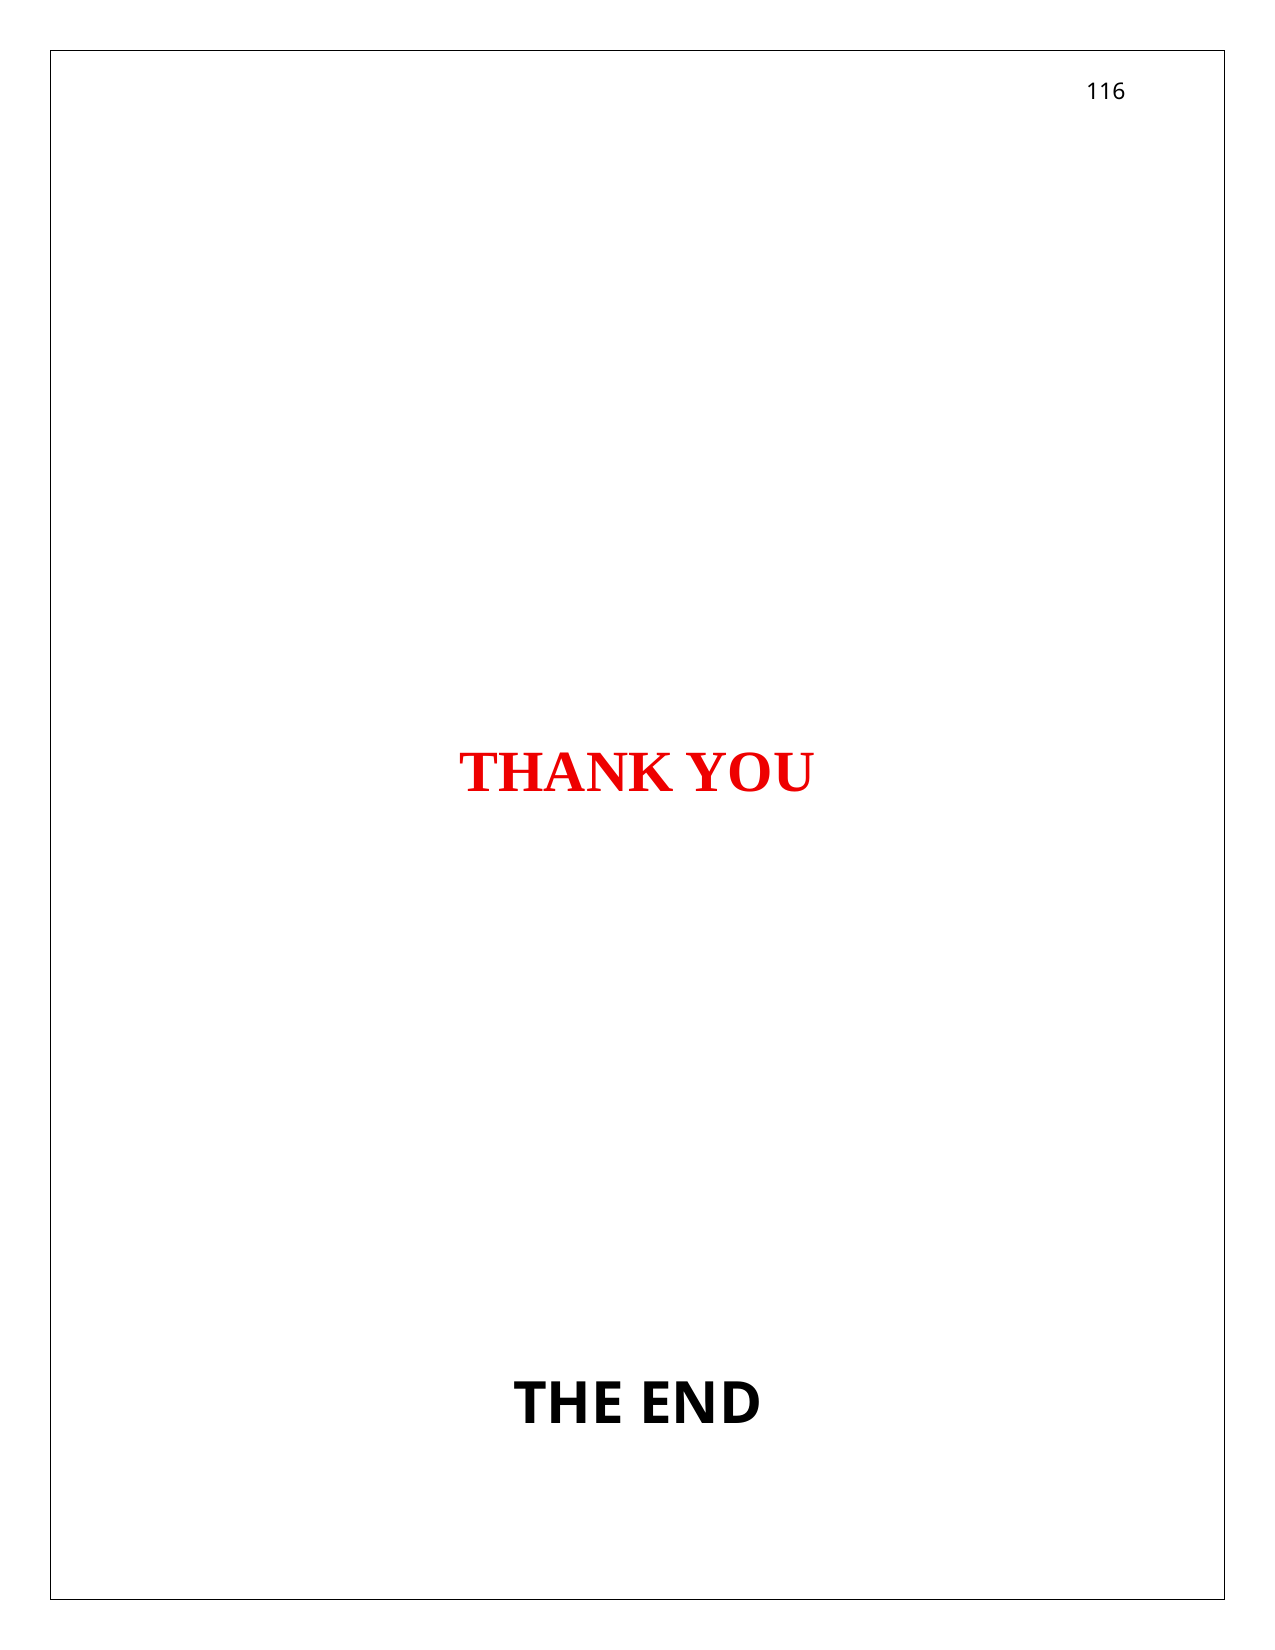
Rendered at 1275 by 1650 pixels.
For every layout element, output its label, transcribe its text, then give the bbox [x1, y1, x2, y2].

text THANK YOU [150, 737, 1125, 804]
text THE END [150, 1361, 1125, 1440]
